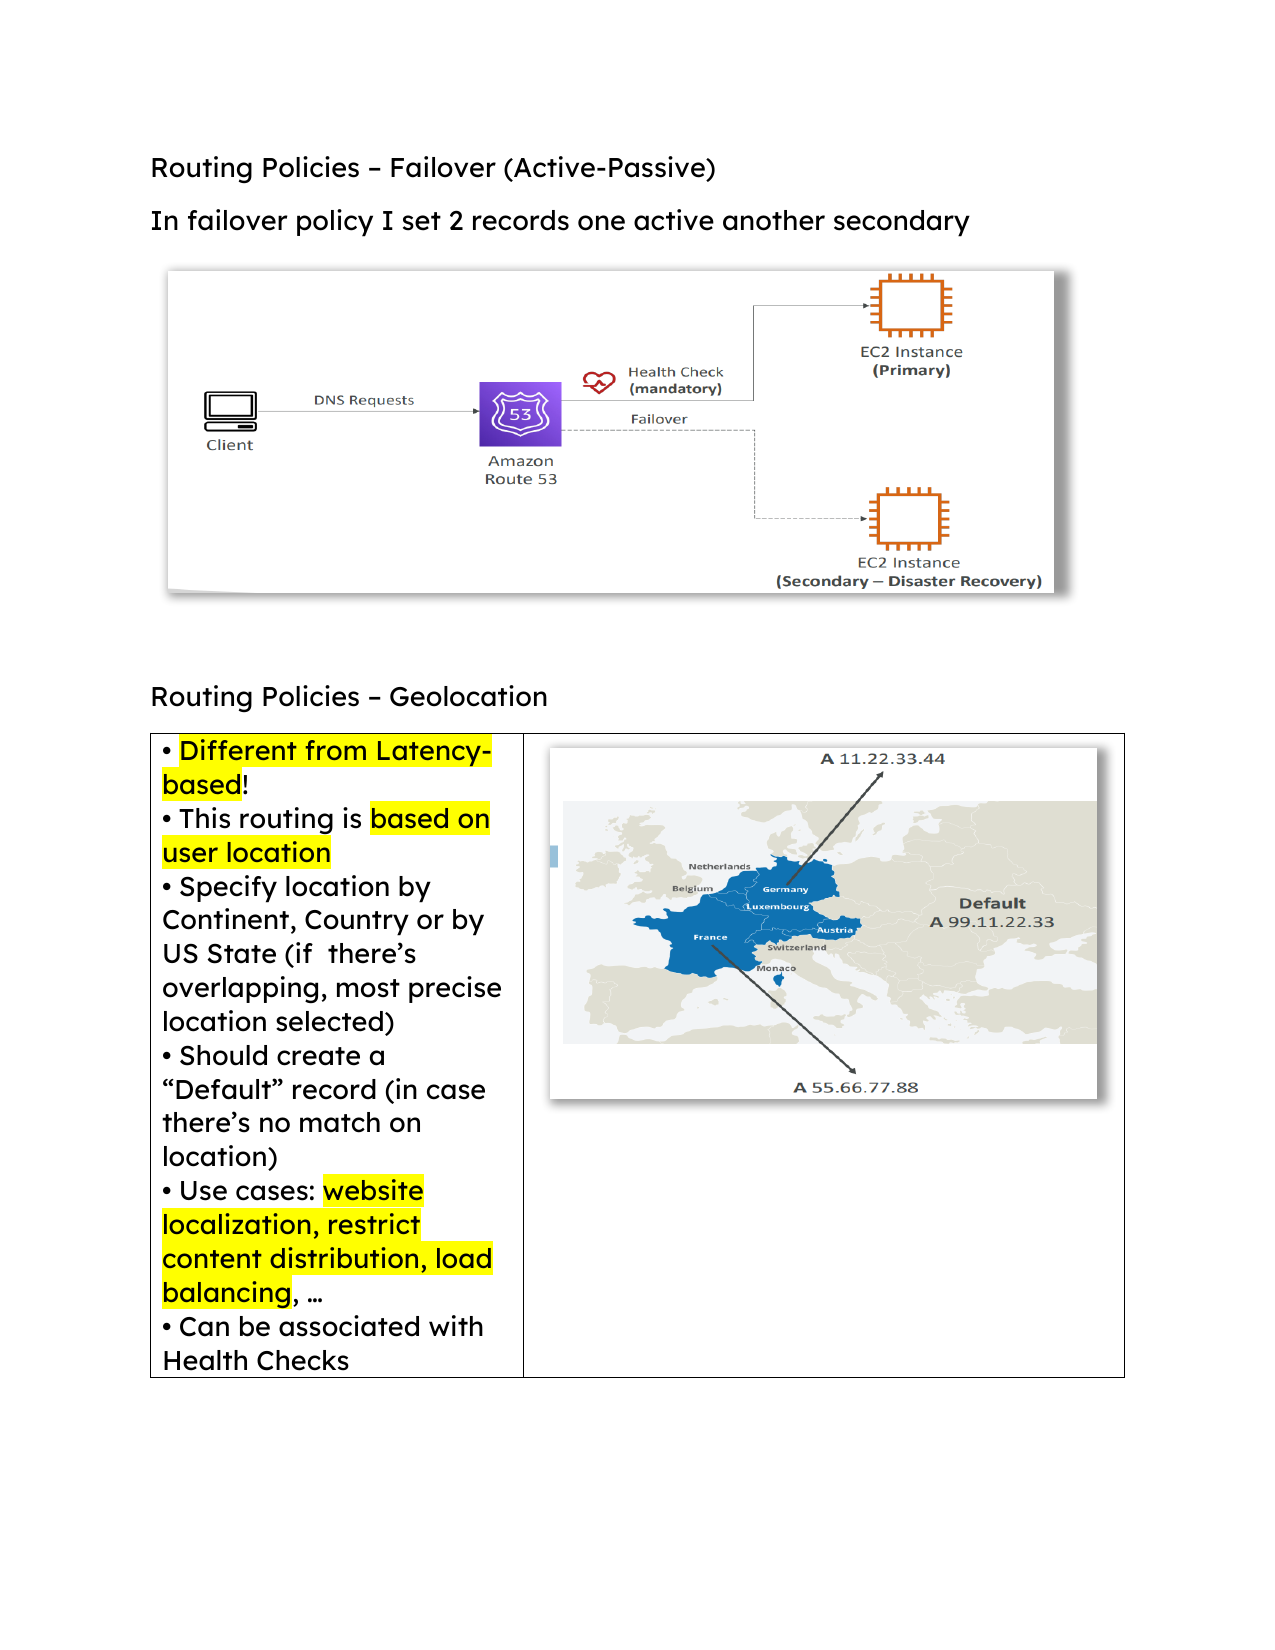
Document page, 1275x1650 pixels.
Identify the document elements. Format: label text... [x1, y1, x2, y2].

picture [168, 271, 1054, 593]
text Routing Policies – Geolocation [150, 679, 1125, 713]
picture [550, 748, 1097, 1099]
text In failover policy I set 2 records one active another secondary [150, 203, 1125, 237]
table_header • Different from Latency-based! • This routing is based on user location • Specify location by Continent, Country or by US State (if there’s overlapping, most precise location selected) • Should create a “Default” record (in case there’s no match on location) • Use cases: website localization, restrict content distribution, load balancing, … • Can be associated with Health Checks [151, 734, 523, 1377]
table_header [524, 734, 1124, 1377]
text Routing Policies – Failover (Active-Passive) [150, 150, 1125, 184]
